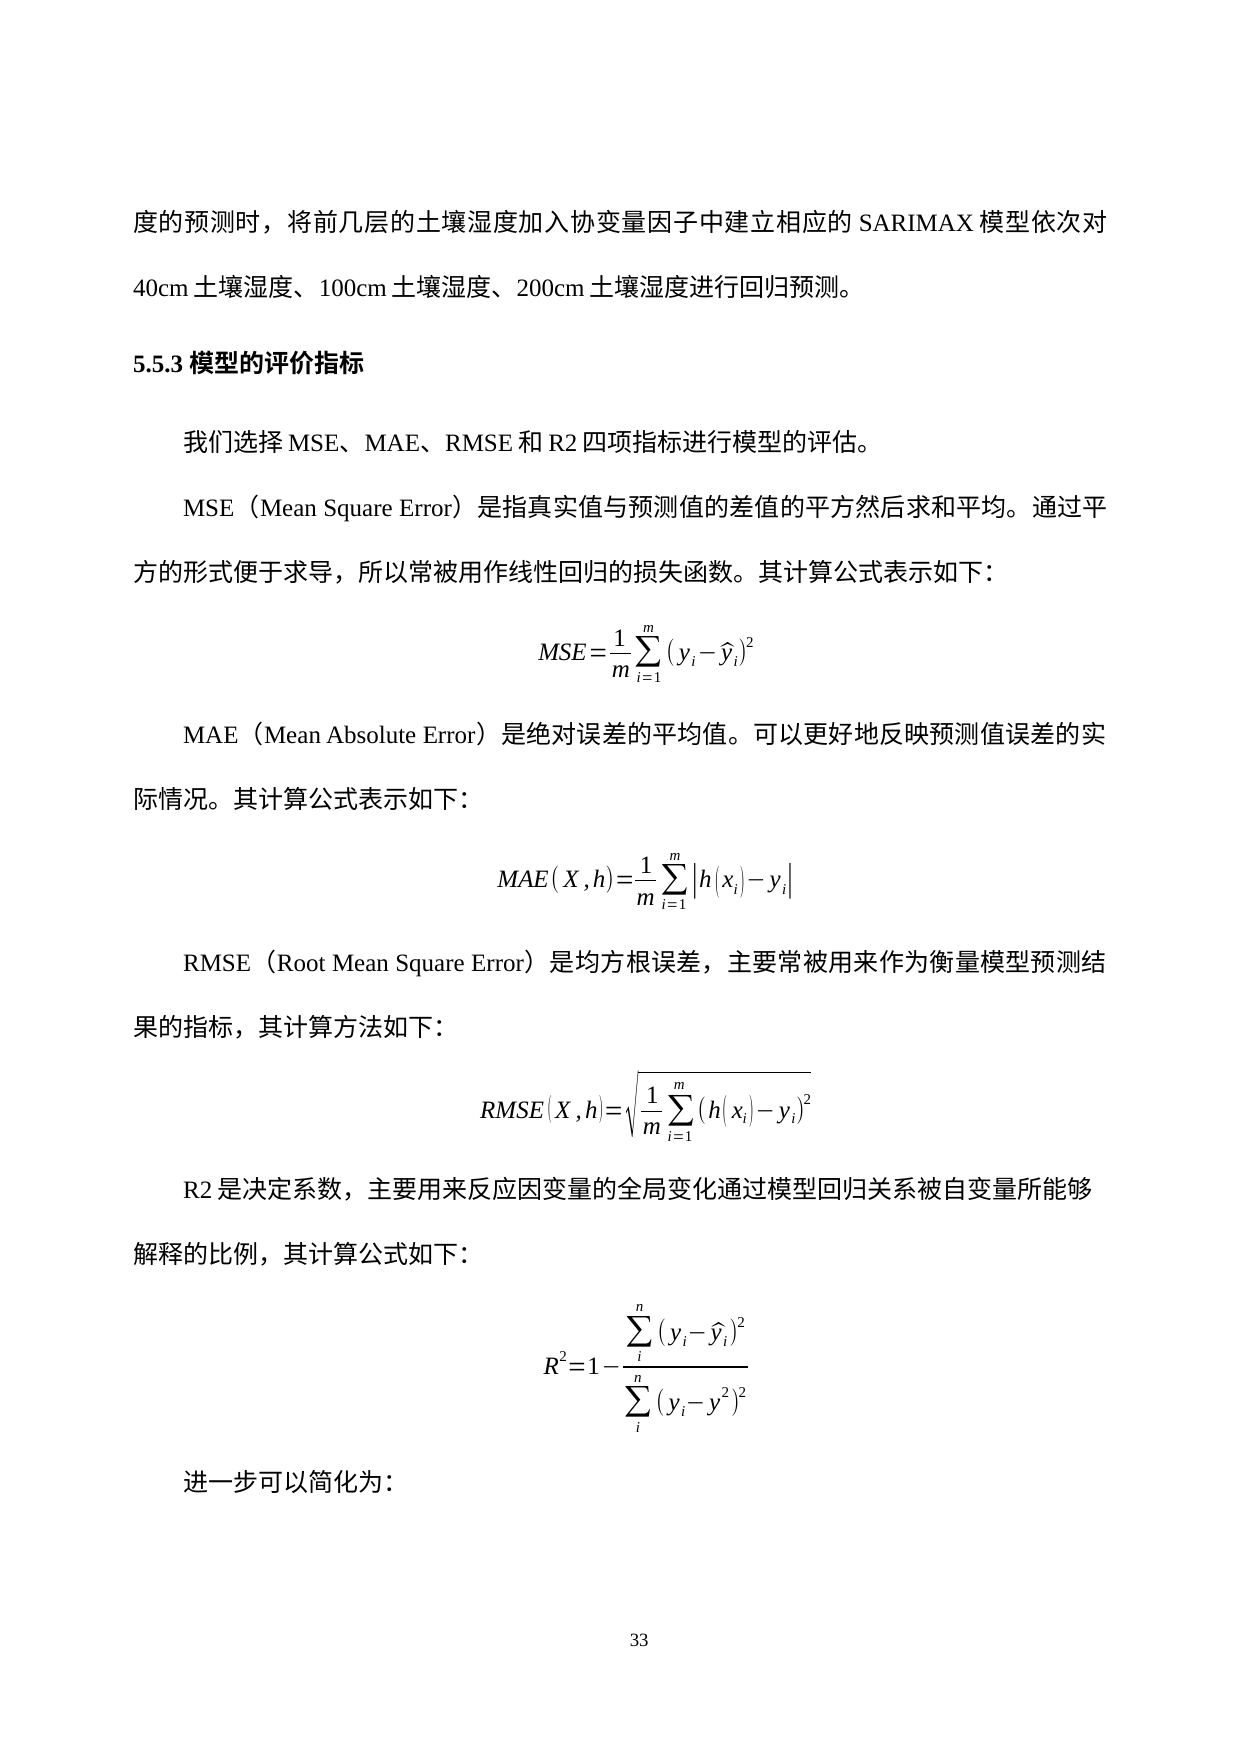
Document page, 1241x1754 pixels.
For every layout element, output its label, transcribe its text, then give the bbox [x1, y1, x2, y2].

text MSE（Mean Square Error）是指真实值与预测值的差值的平方然后求和平均。通过平方的形式便于求导，所以常被用作线性回归的损失函数。其计算公式表示如下： [133, 473, 1107, 603]
text RMSE（Root Mean Square Error）是均方根误差，主要常被用来作为衡量模型预测结果的指标，其计算方法如下： [133, 928, 1107, 1058]
text MAE（Mean Absolute Error）是绝对误差的平均值。可以更好地反映预测值误差的实际情况。其计算公式表示如下： [133, 701, 1107, 831]
subtitle 5.5.3 模型的评价指标 [133, 331, 1107, 396]
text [133, 188, 1107, 318]
text R2是决定系数，主要用来反应因变量的全局变化通过模型回归关系被自变量所能够解释的比例，其计算公式如下： [133, 1156, 1107, 1286]
text 我们选择MSE、MAE、RMSE和R2四项指标进行模型的评估。 [133, 408, 1107, 473]
text 进一步可以简化为： [133, 1448, 1107, 1513]
